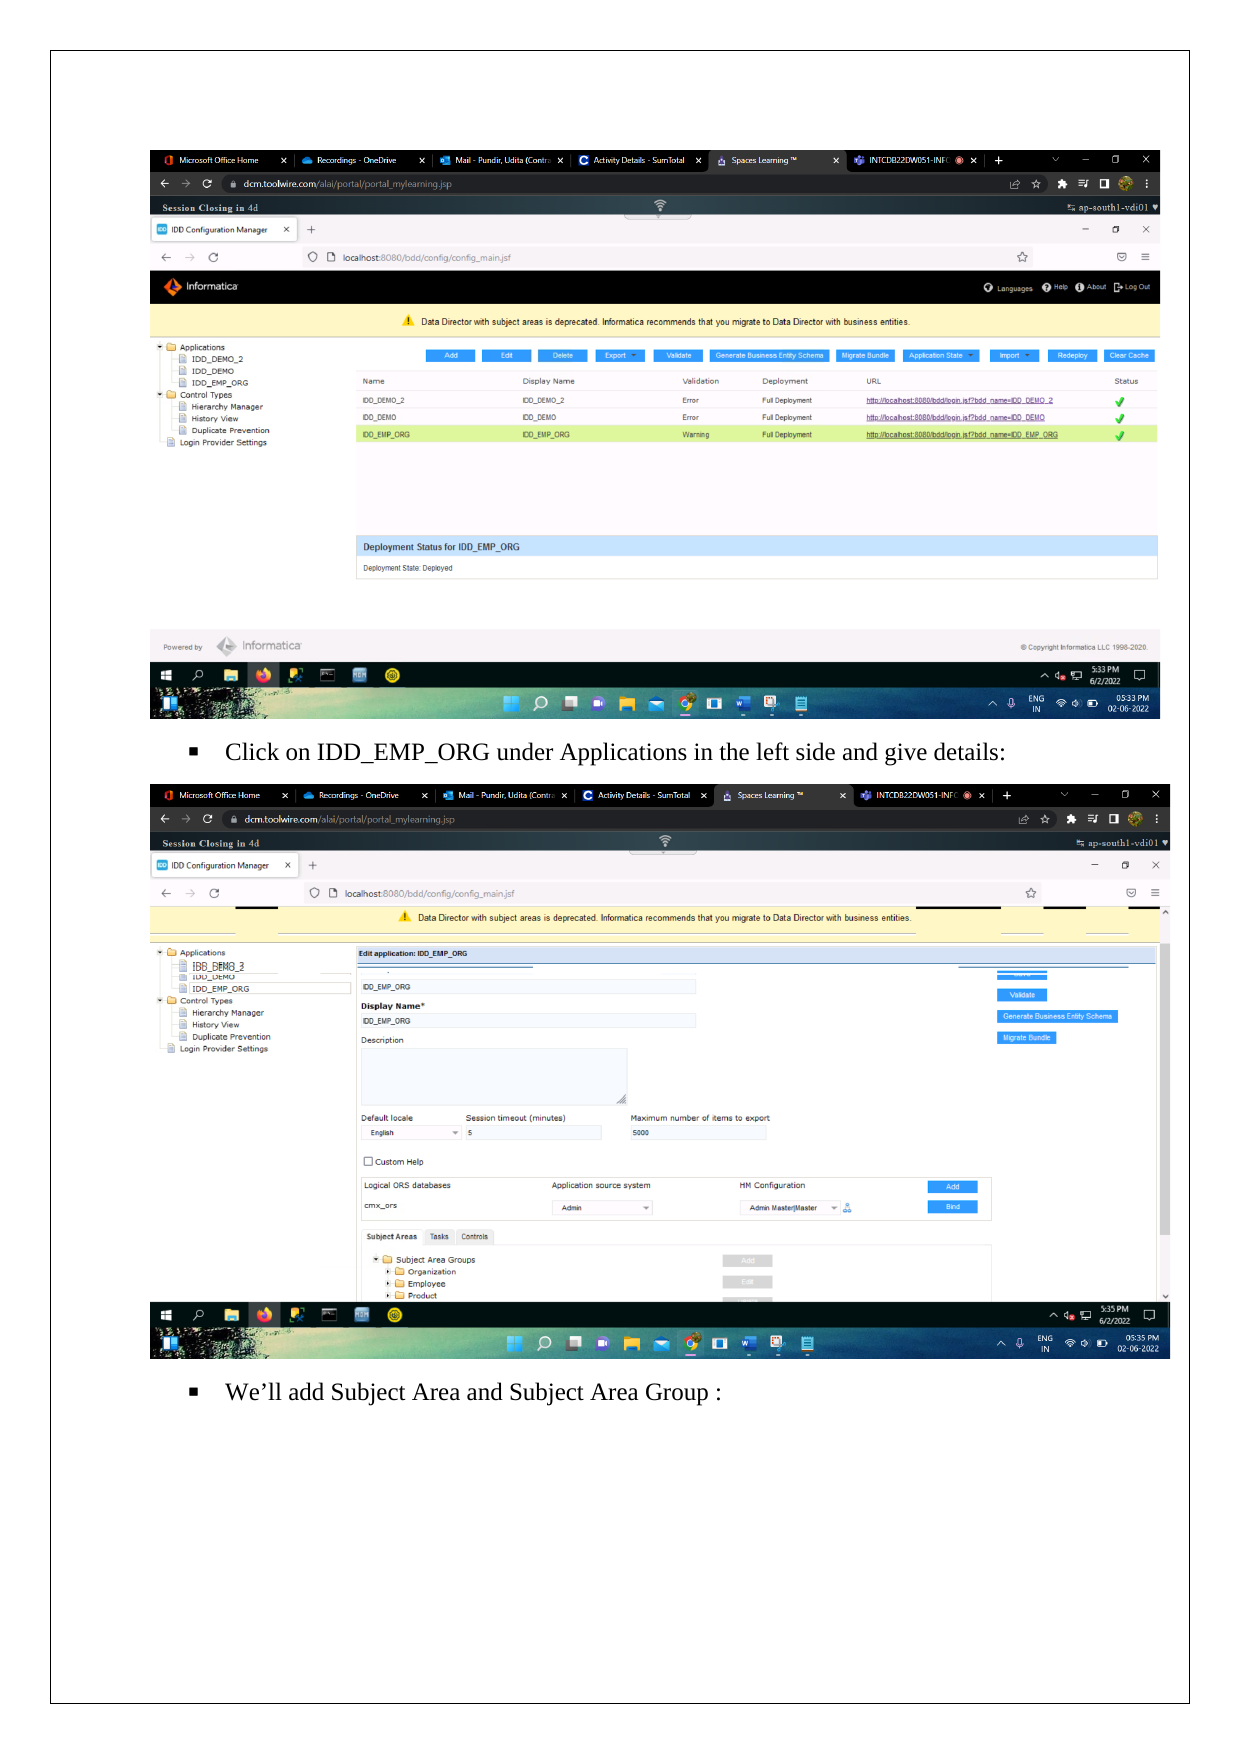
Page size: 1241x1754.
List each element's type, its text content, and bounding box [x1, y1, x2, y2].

list We’ll add Subject Area and Subject Area Group : [187, 1377, 1090, 1406]
list Click on IDD_EMP_ORG under Applications in the left side and give details: [187, 737, 1090, 766]
picture [150, 784, 1171, 1359]
picture [150, 150, 1160, 719]
